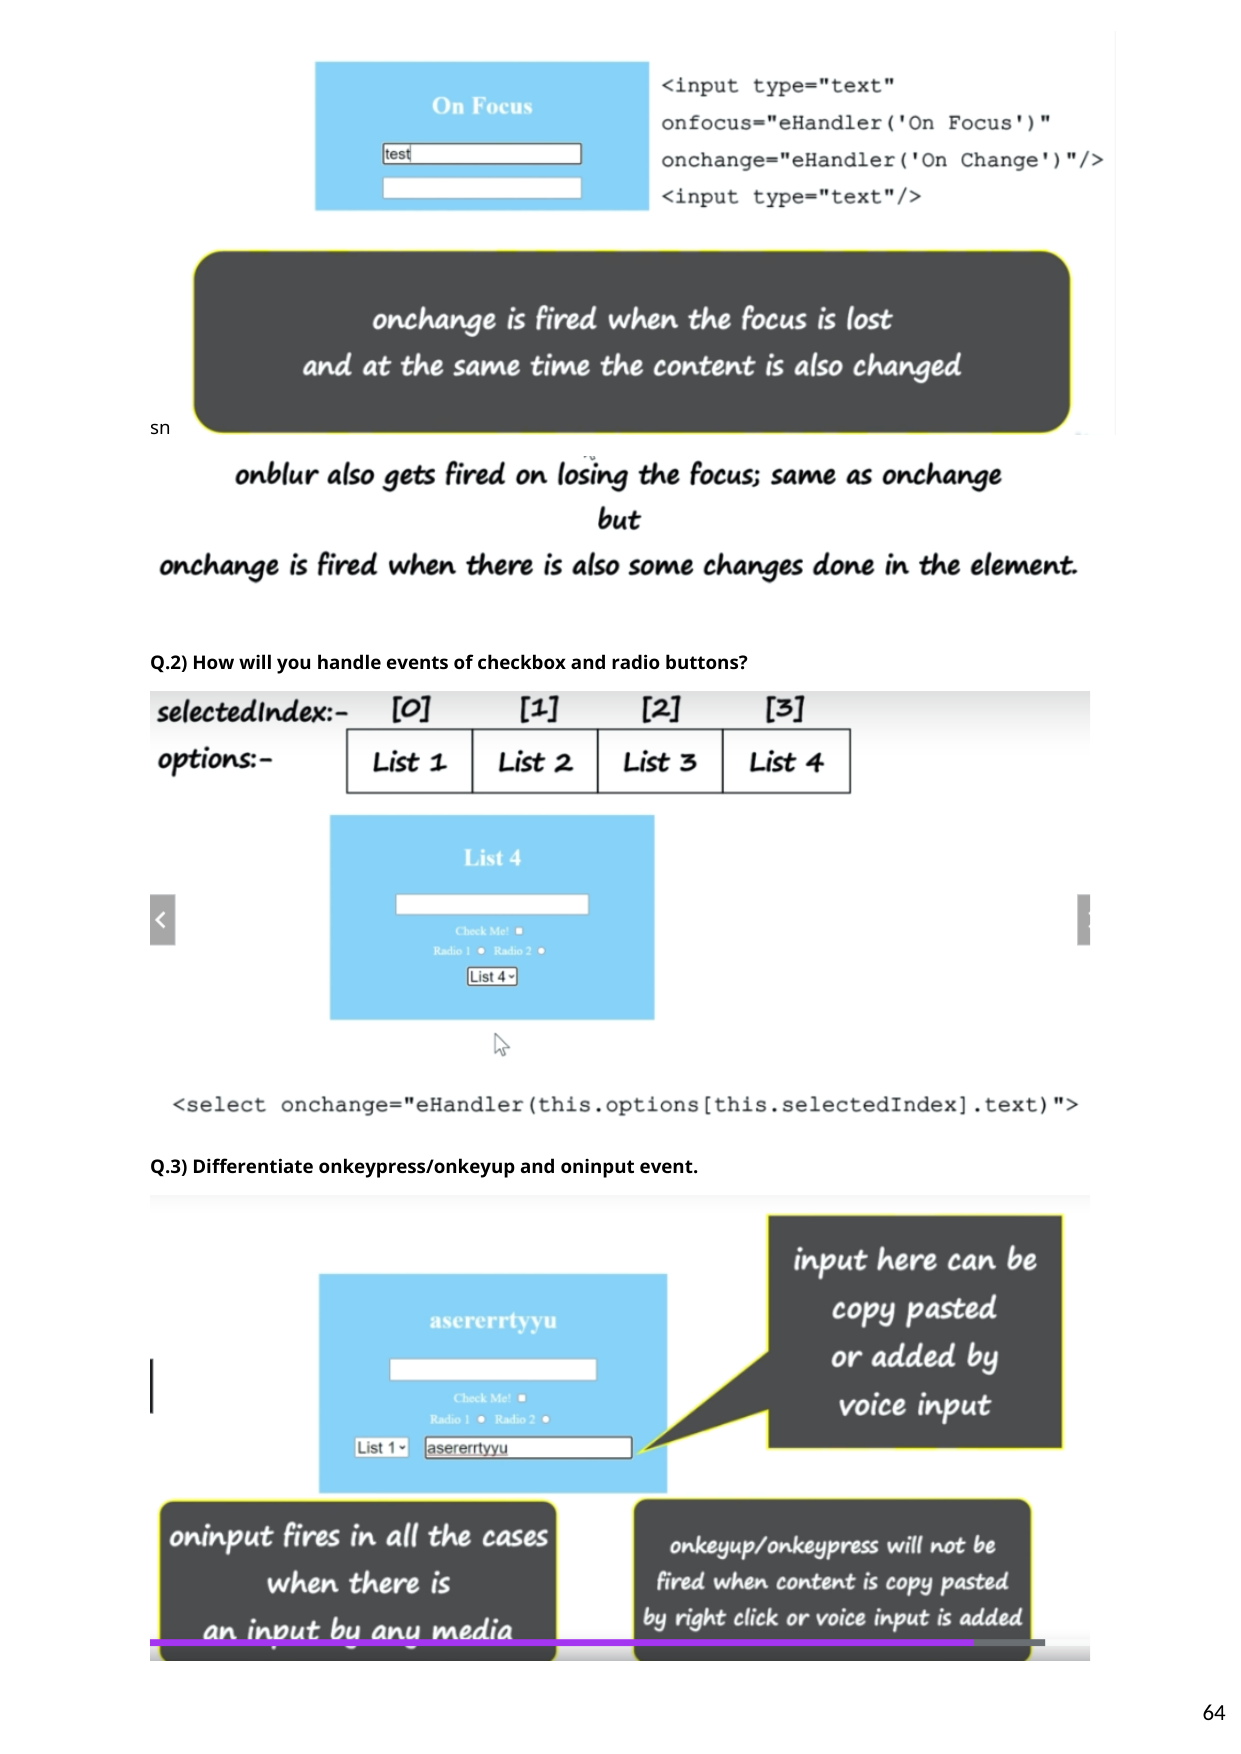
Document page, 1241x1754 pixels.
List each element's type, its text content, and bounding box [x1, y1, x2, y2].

picture [150, 456, 1091, 591]
picture [150, 691, 1091, 1137]
text Q.2) How will you handle events of checkbox and radio buttons? [150, 650, 1225, 675]
text Q.3) Differentiate onkeypress/onkeyup and oninput event. [150, 1153, 1225, 1178]
picture [150, 1195, 1091, 1661]
picture [175, 31, 1116, 435]
